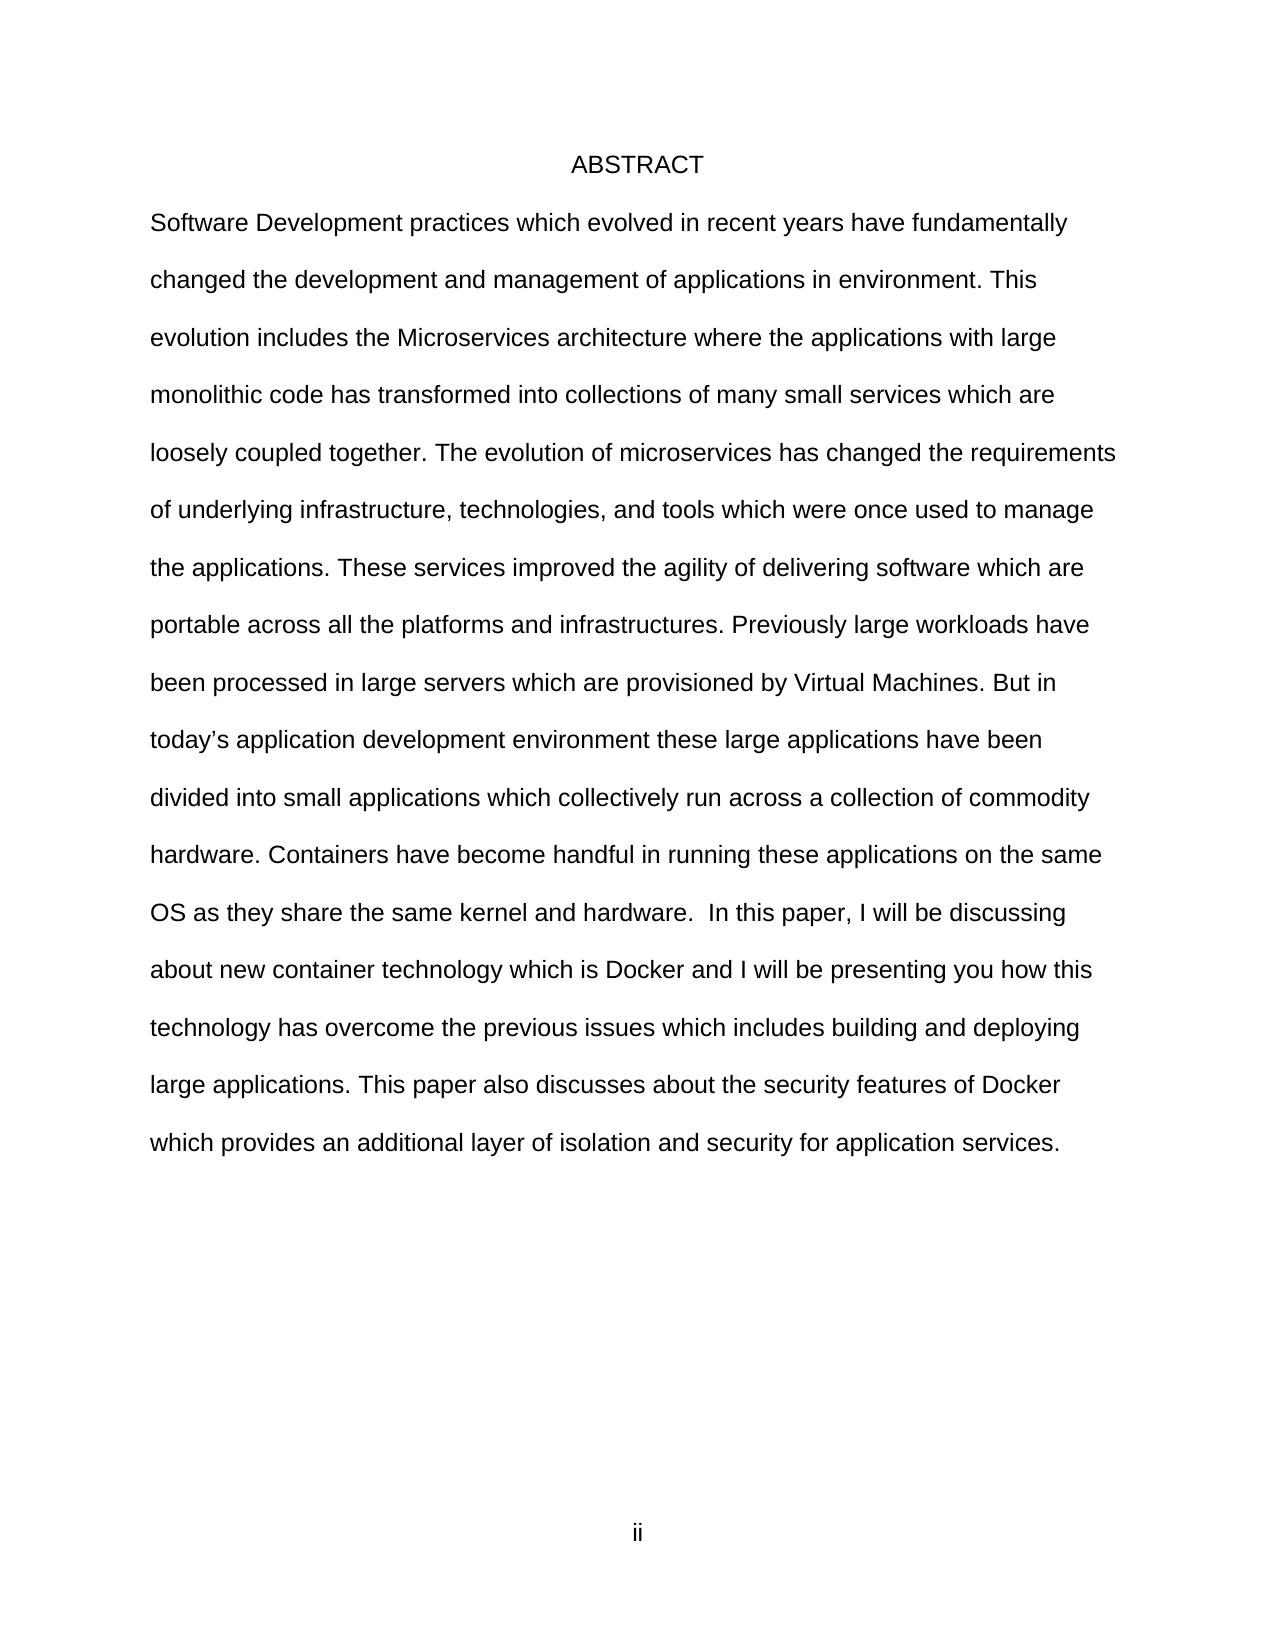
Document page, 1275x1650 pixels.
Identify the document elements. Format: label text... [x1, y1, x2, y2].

text Software Development practices which evolved in recent years have fundamentally changed the development and management of applications in environment. This evolution includes the Microservices architecture where the applications with large monolithic code has transformed into collections of many small services which are loosely coupled together. The evolution of microservices has changed the requirements of underlying infrastructure, technologies, and tools which were once used to manage the applications. These services improved the agility of delivering software which are portable across all the platforms and infrastructures. Previously large workloads have been processed in large servers which are provisioned by Virtual Machines. But in today’s application development environment these large applications have been divided into small applications which collectively run across a collection of commodity hardware. Containers have become handful in running these applications on the same OS as they share the same kernel and hardware. In this paper, I will be discussing about new container technology which is Docker and I will be presenting you how this technology has overcome the previous issues which includes building and deploying large applications. This paper also discusses about the security features of Docker which provides an additional layer of isolation and security for application services. [150, 207, 1125, 1156]
text ABSTRACT [150, 150, 1125, 179]
